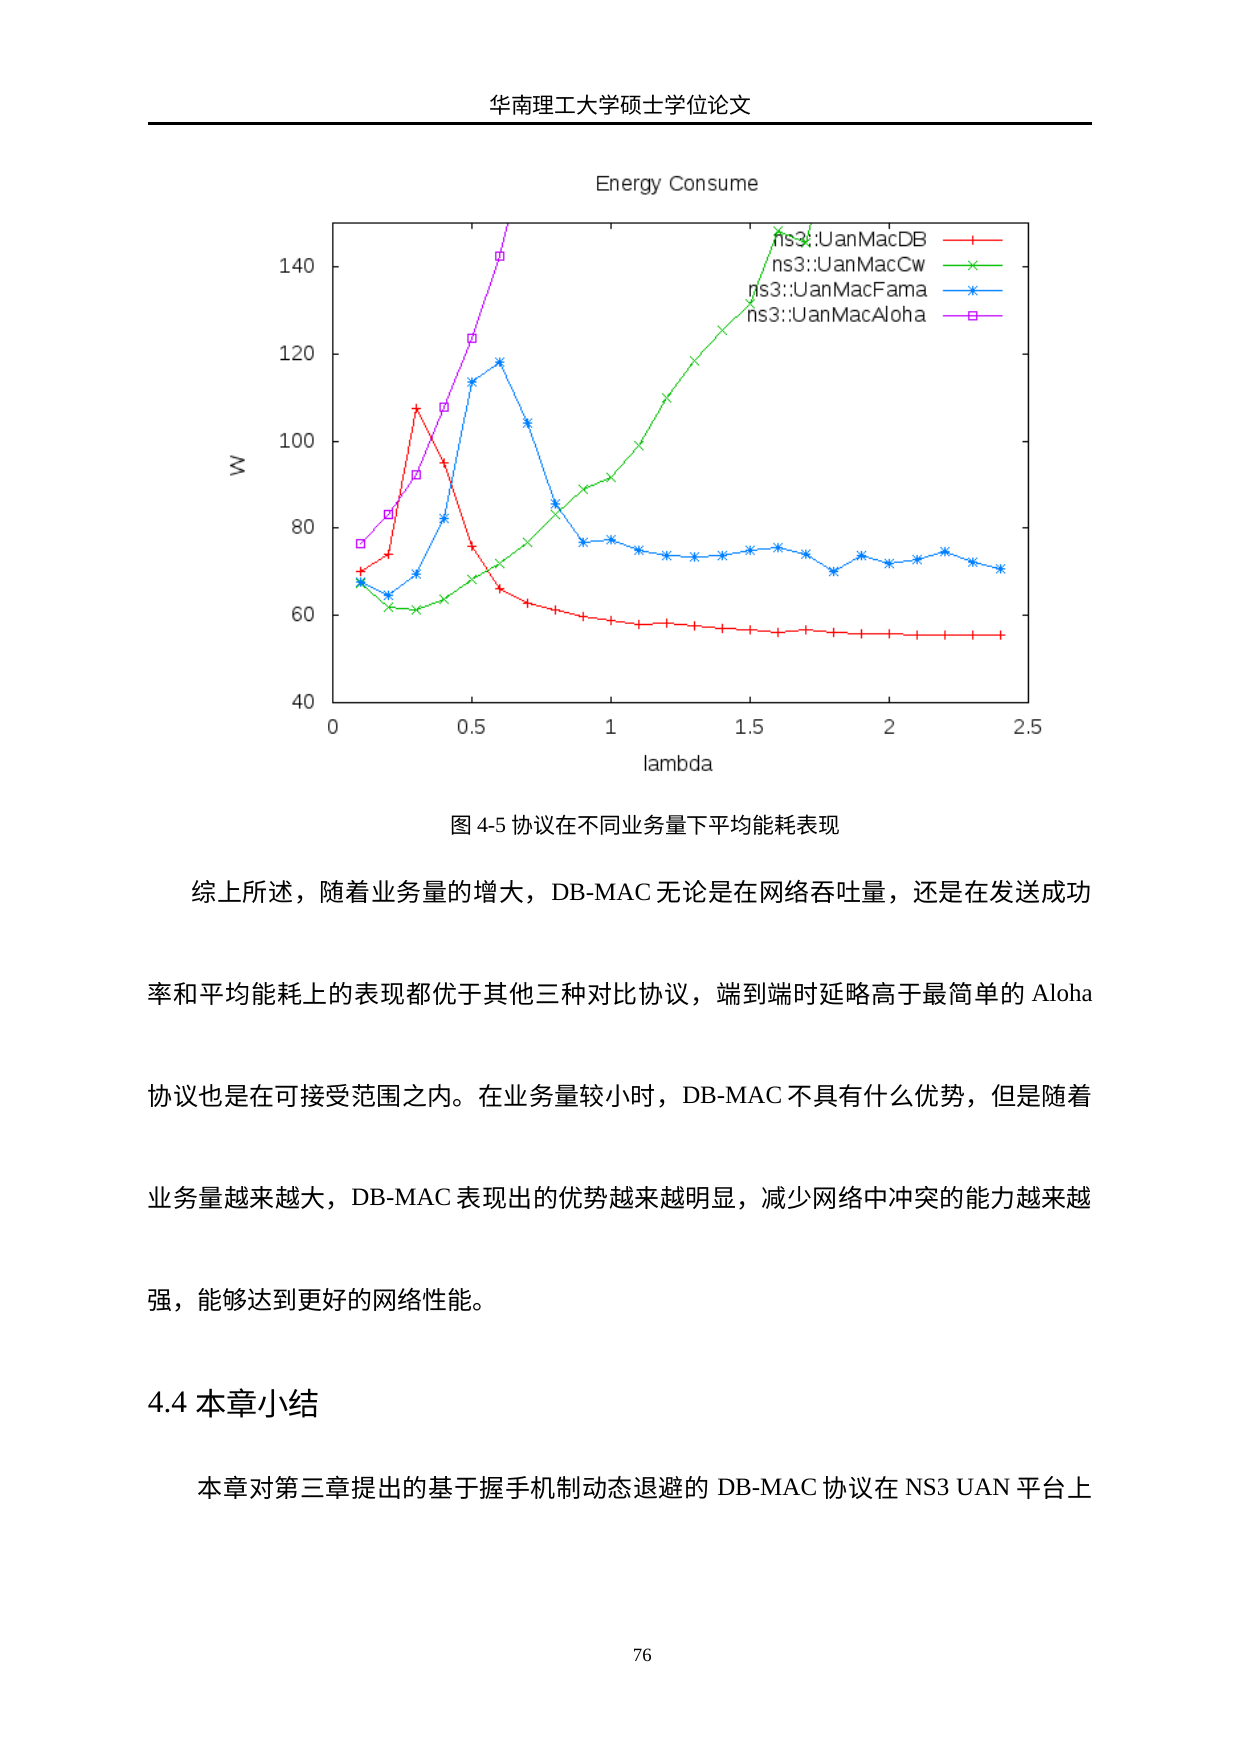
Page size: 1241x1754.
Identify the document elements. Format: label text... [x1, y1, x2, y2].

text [148, 1452, 1092, 1520]
text 综上所述，随着业务量的增大，DB-MAC无论是在网络吞吐量，还是在发送成功率和平均能耗上的表现都优于其他三种对比协议，端到端时延略高于最简单的Aloha协议也是在可接受范围之内。在业务量较小时，DB-MAC不具有什么优势，但是随着业务量越来越大，DB-MAC表现出的优势越来越明显，减少网络中冲突的能力越来越强，能够达到更好的网络性能。 [148, 857, 1092, 1332]
subtitle 4.4 本章小结 [148, 1368, 1092, 1436]
picture [222, 147, 1069, 783]
text 图4-5 协议在不同业务量下平均能耗表现 [198, 807, 1092, 841]
